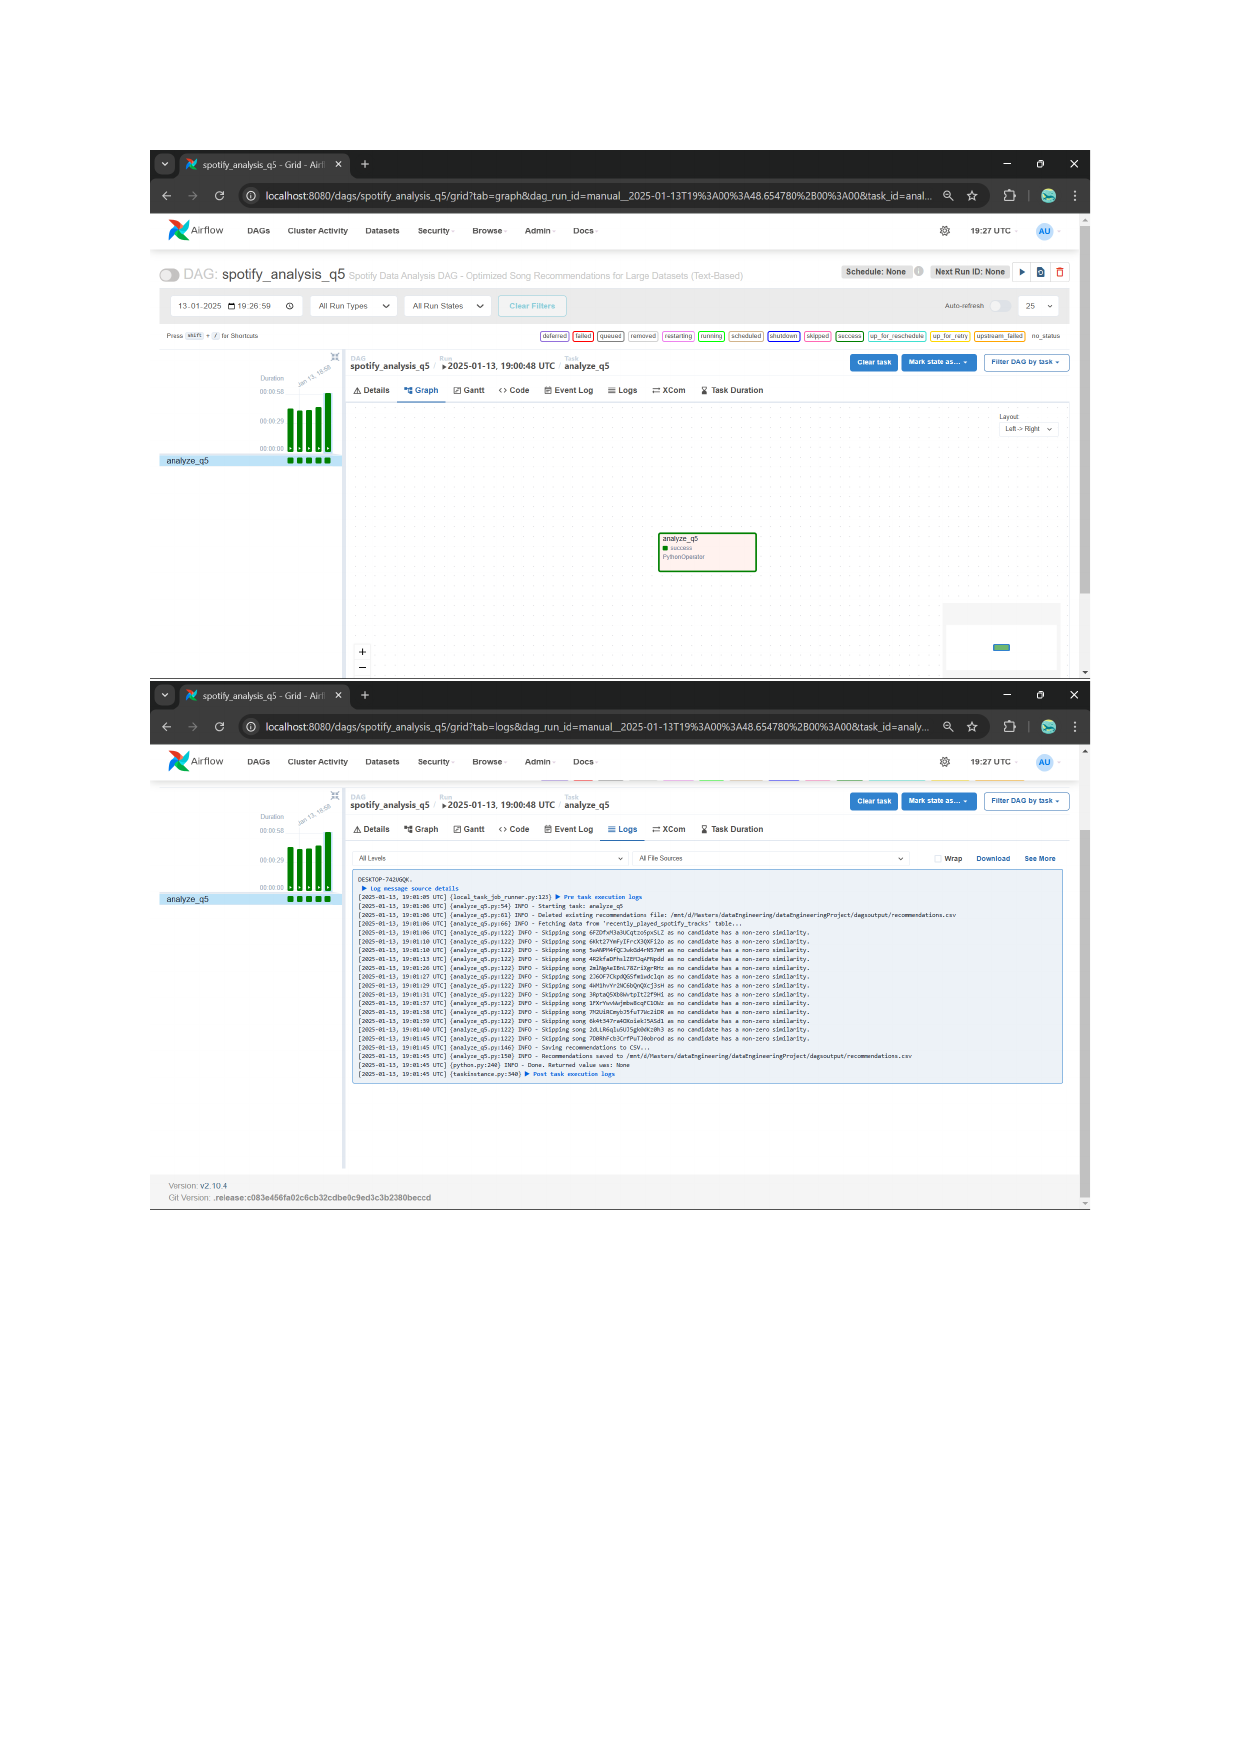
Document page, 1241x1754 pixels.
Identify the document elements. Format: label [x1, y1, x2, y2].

picture [150, 150, 1091, 679]
picture [150, 681, 1091, 1210]
